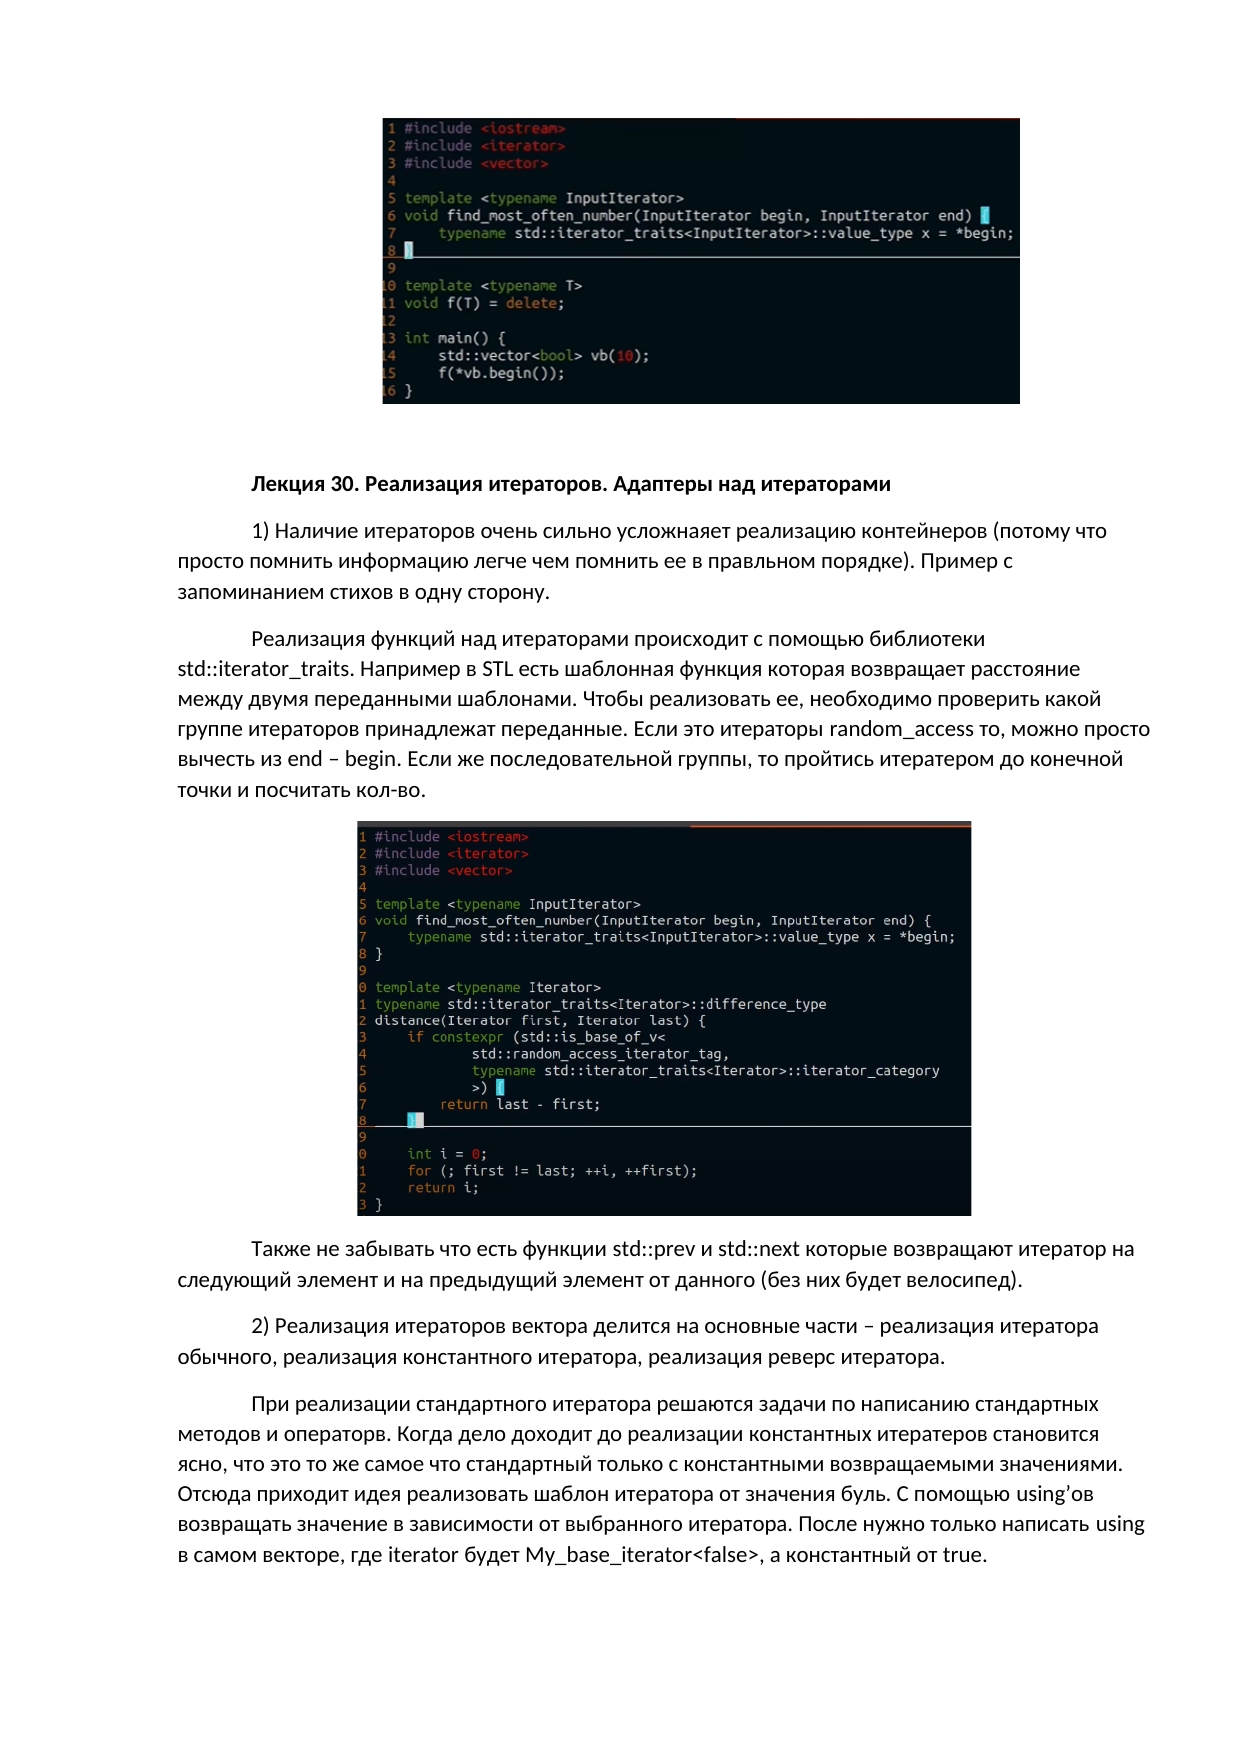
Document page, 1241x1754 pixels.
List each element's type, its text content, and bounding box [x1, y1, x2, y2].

text При реализации стандартного итератора решаются задачи по написанию стандартных методов и операторв. Когда дело доходит до реализации константных итератеров становится ясно, что это то же самое что стандартный только с константными возвращаемыми значениями. Отсюда приходит идея реализовать шаблон итератора от значения буль. С помощью using’ов возвращать значение в зависимости от выбранного итератора. После нужно только написать using в самом векторе, где iterator будет My_base_iterator<false>, а константный от true. [177, 1389, 1152, 1568]
text Реализация функций над итераторами происходит с помощью библиотеки std::iterator_traits. Например в STL есть шаблонная функция которая возвращает расстояние между двумя переданными шаблонами. Чтобы реализовать ее, необходимо проверить какой группе итераторов принадлежат переданные. Если это итераторы random_access то, можно просто вычесть из end – begin. Если же последовательной группы, то пройтись итератером до конечной точки и посчитать кол-во. [177, 624, 1152, 803]
picture [357, 821, 972, 1216]
picture [382, 118, 1020, 404]
text 1) Наличие итераторов очень сильно усложнаяет реализацию контейнеров (потому что просто помнить информацию легче чем помнить ее в правльном порядке). Пример с запоминанием стихов в одну сторону. [177, 516, 1152, 605]
text Лекция 30. Реализация итераторов. Адаптеры над итераторами [177, 469, 1152, 498]
text Также не забывать что есть функции std::prev и std::next которые возвращают итератор на следующий элемент и на предыдущий элемент от данного (без них будет велосипед). [177, 1234, 1152, 1293]
text 2) Реализация итераторов вектора делится на основные части – реализация итератора обычного, реализация константного итератора, реализация реверс итератора. [177, 1312, 1152, 1370]
